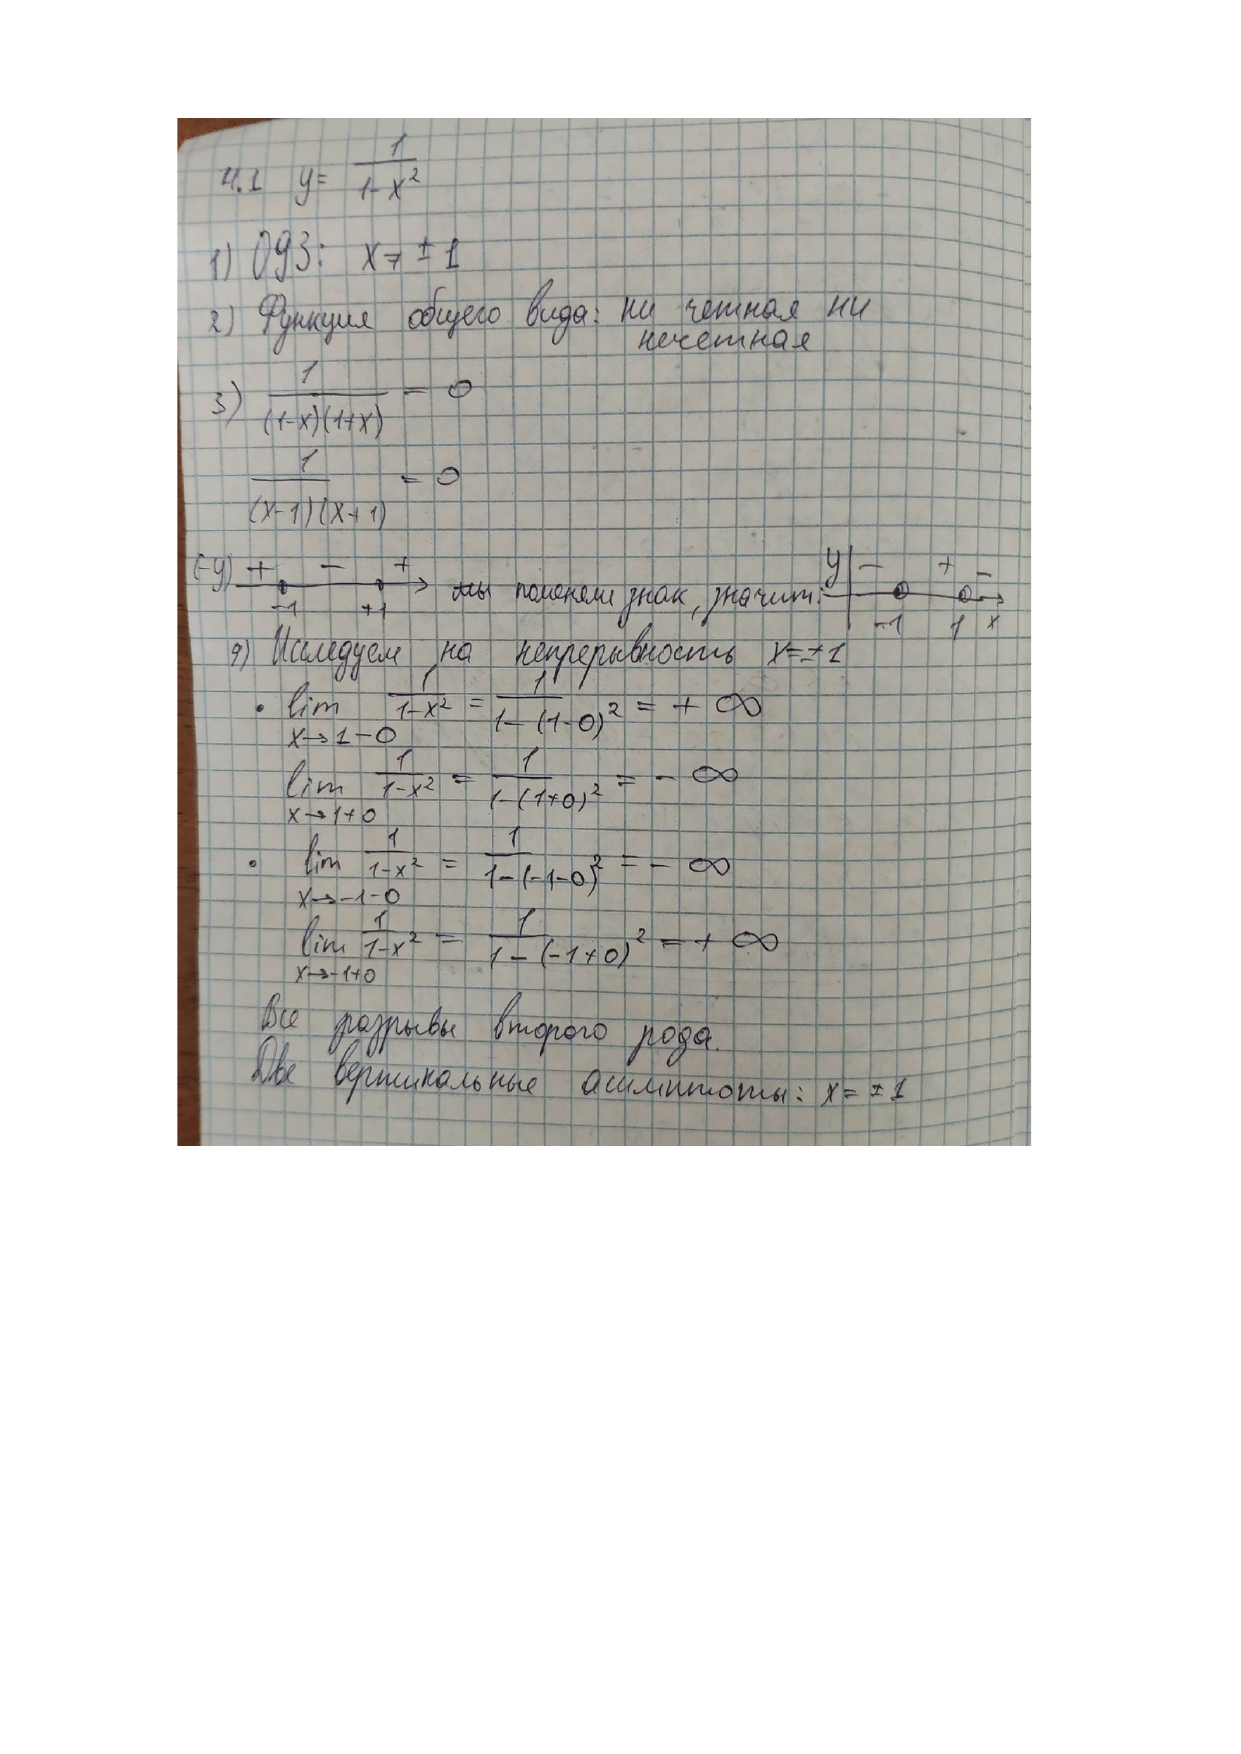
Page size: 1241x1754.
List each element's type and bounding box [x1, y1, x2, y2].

picture [177, 118, 1032, 1146]
